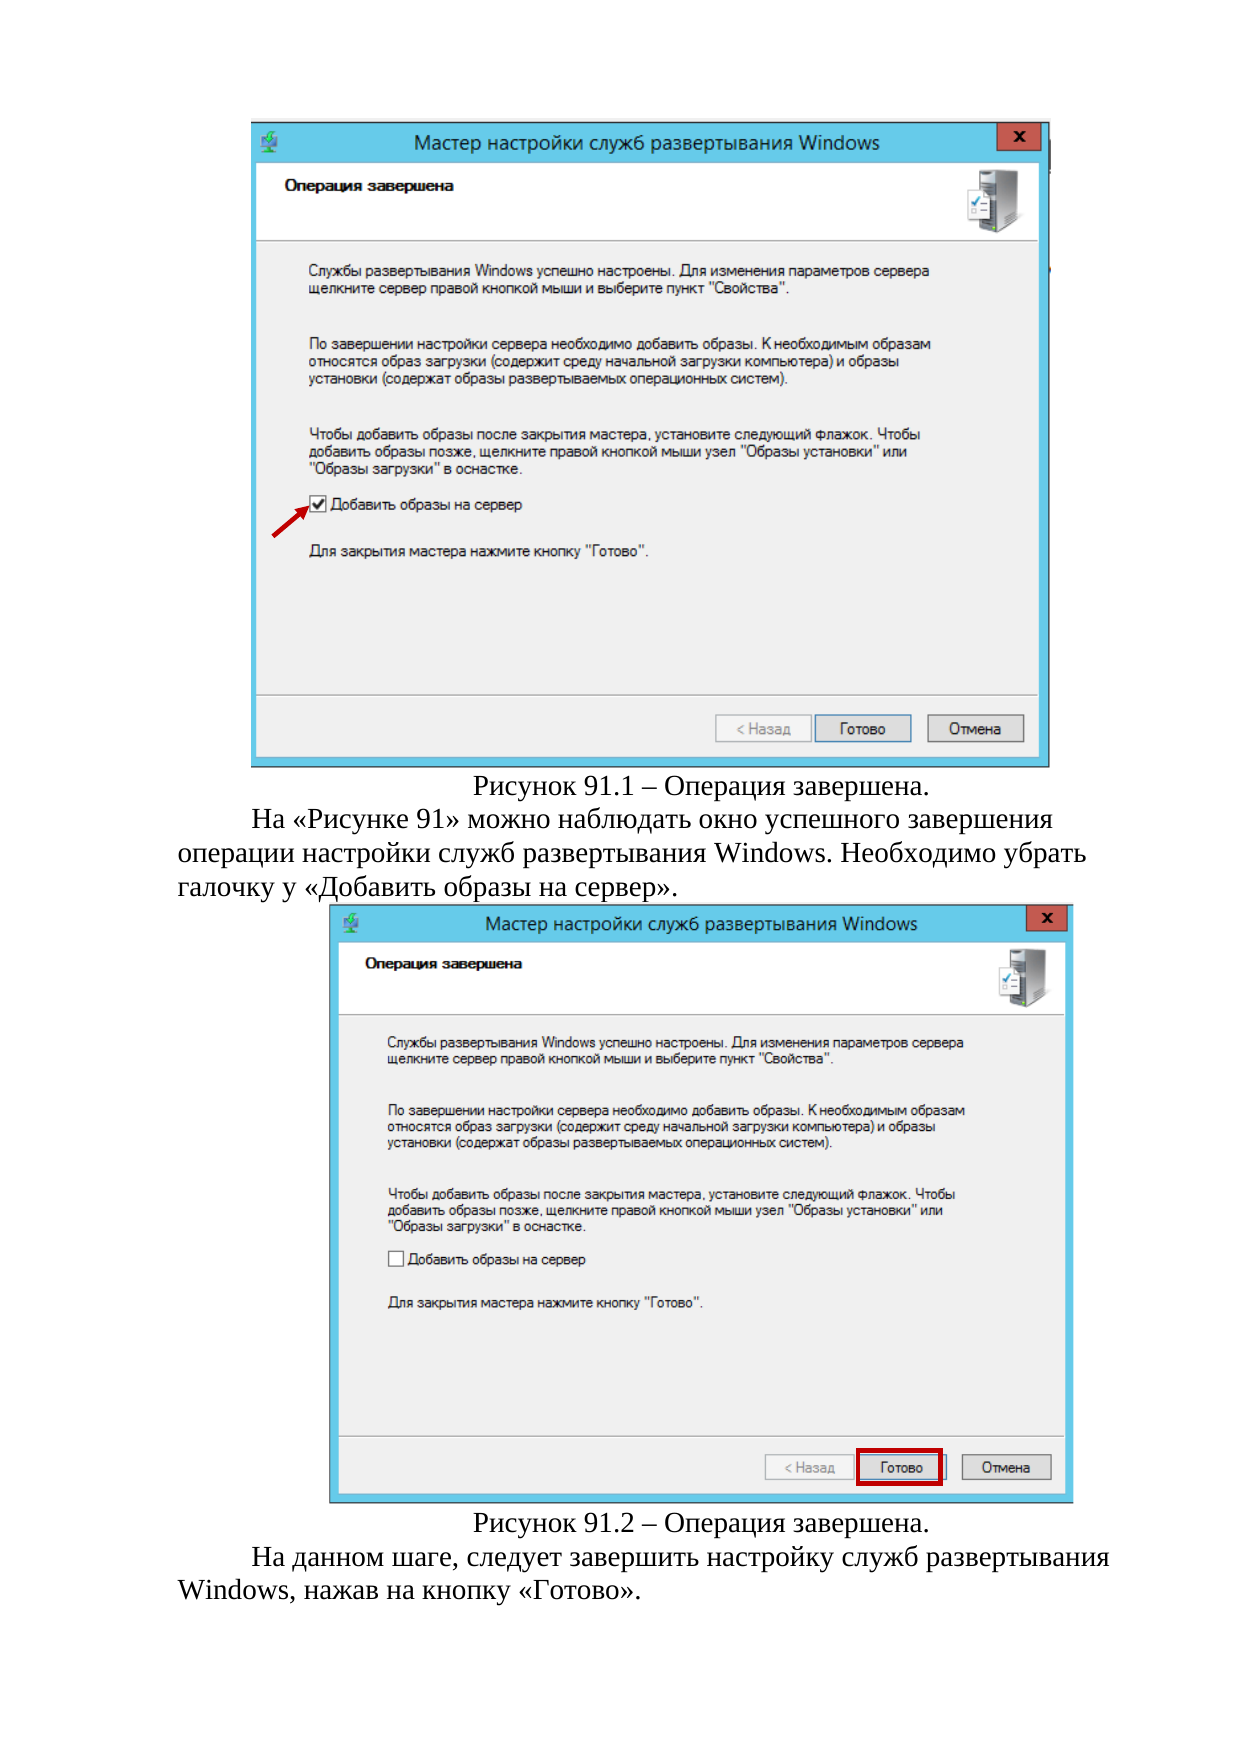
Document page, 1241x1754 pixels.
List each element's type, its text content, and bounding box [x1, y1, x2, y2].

text Рисунок 91.2 – Операция завершена. [177, 1505, 1152, 1539]
text На данном шаге, следует завершить настройку служб развертывания Windows, нажав на кнопку «Готово». [177, 1539, 1152, 1606]
text Рисунок 91.1 – Операция завершена. [177, 768, 1152, 802]
text На «Рисунке 91» можно наблюдать окно успешного завершения операции настройки служб развертывания Windows. Необходимо убрать галочку у «Добавить образы на сервер». [177, 802, 1152, 902]
picture [329, 902, 1074, 1506]
picture [251, 118, 1051, 769]
